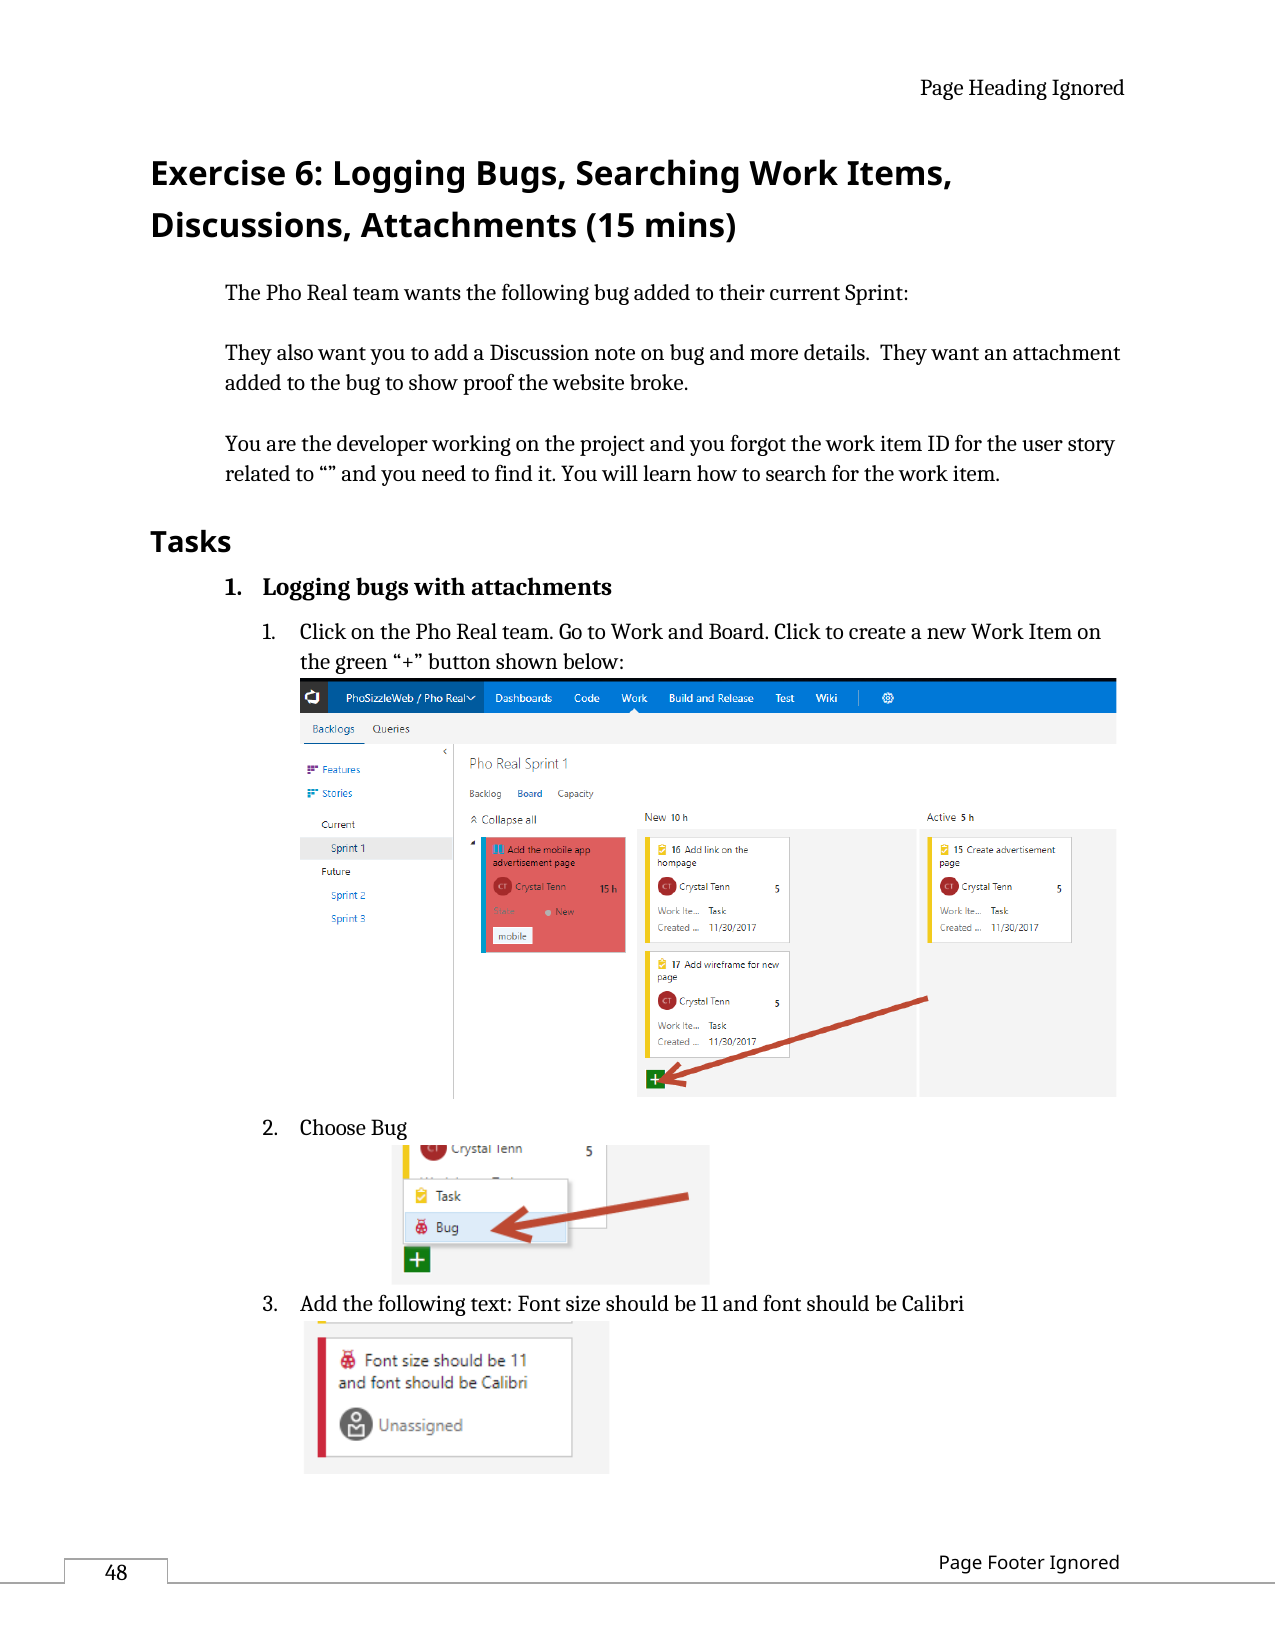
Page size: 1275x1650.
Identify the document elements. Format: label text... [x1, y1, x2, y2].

text Tasks [150, 521, 1110, 561]
list Add the following text: Font size should be 11 and font should be Calibri [262, 1291, 1110, 1317]
picture [300, 1145, 710, 1288]
picture [300, 1321, 610, 1474]
list Choose Bug [262, 1115, 1110, 1141]
picture [300, 678, 1117, 1099]
text You are the developer working on the project and you forgot the work item ID for the user story related to “” and you need to find it. You will learn how to search for the work item. [225, 430, 1125, 487]
list Logging bugs with attachments [225, 573, 1110, 602]
text Exercise 6: Logging Bugs, Searching Work Items, Discussions, Attachments (15 mins) [150, 150, 1125, 248]
text They also want you to add a Discussion note on bug and more details. They want an attachment added to the bug to show proof the website broke. [225, 340, 1125, 396]
text The Pho Real team wants the following bug added to their current Sprint: [225, 279, 1125, 306]
list Click on the Pho Real team. Go to Work and Board. Click to create a new Work Item on the green “+” button shown below: [262, 618, 1110, 675]
